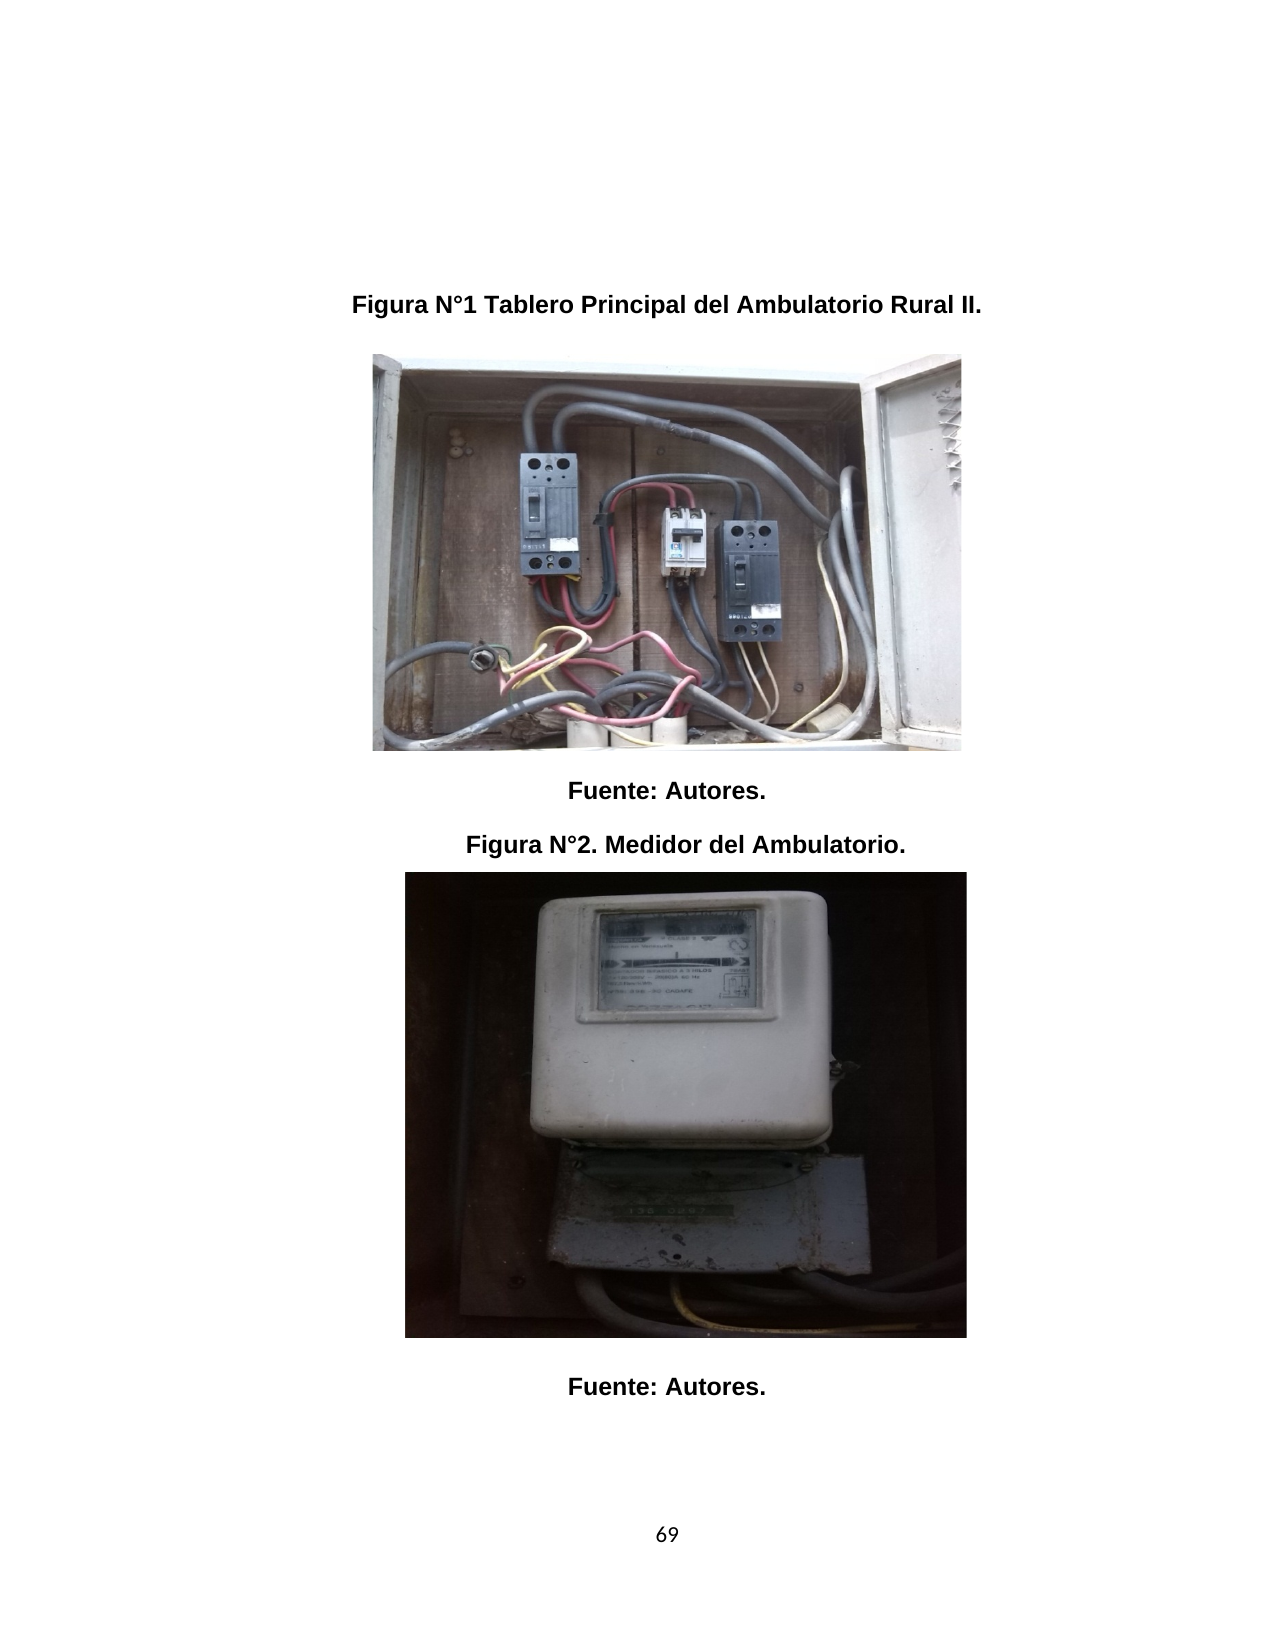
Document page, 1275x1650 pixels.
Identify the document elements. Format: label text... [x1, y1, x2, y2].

text Figura N°1 Tablero Principal del Ambulatorio Rural II. [236, 290, 1098, 319]
text Fuente: Autores. [236, 1372, 1098, 1401]
text Fuente: Autores. [236, 776, 1098, 804]
picture [372, 354, 962, 751]
picture [405, 872, 967, 1338]
